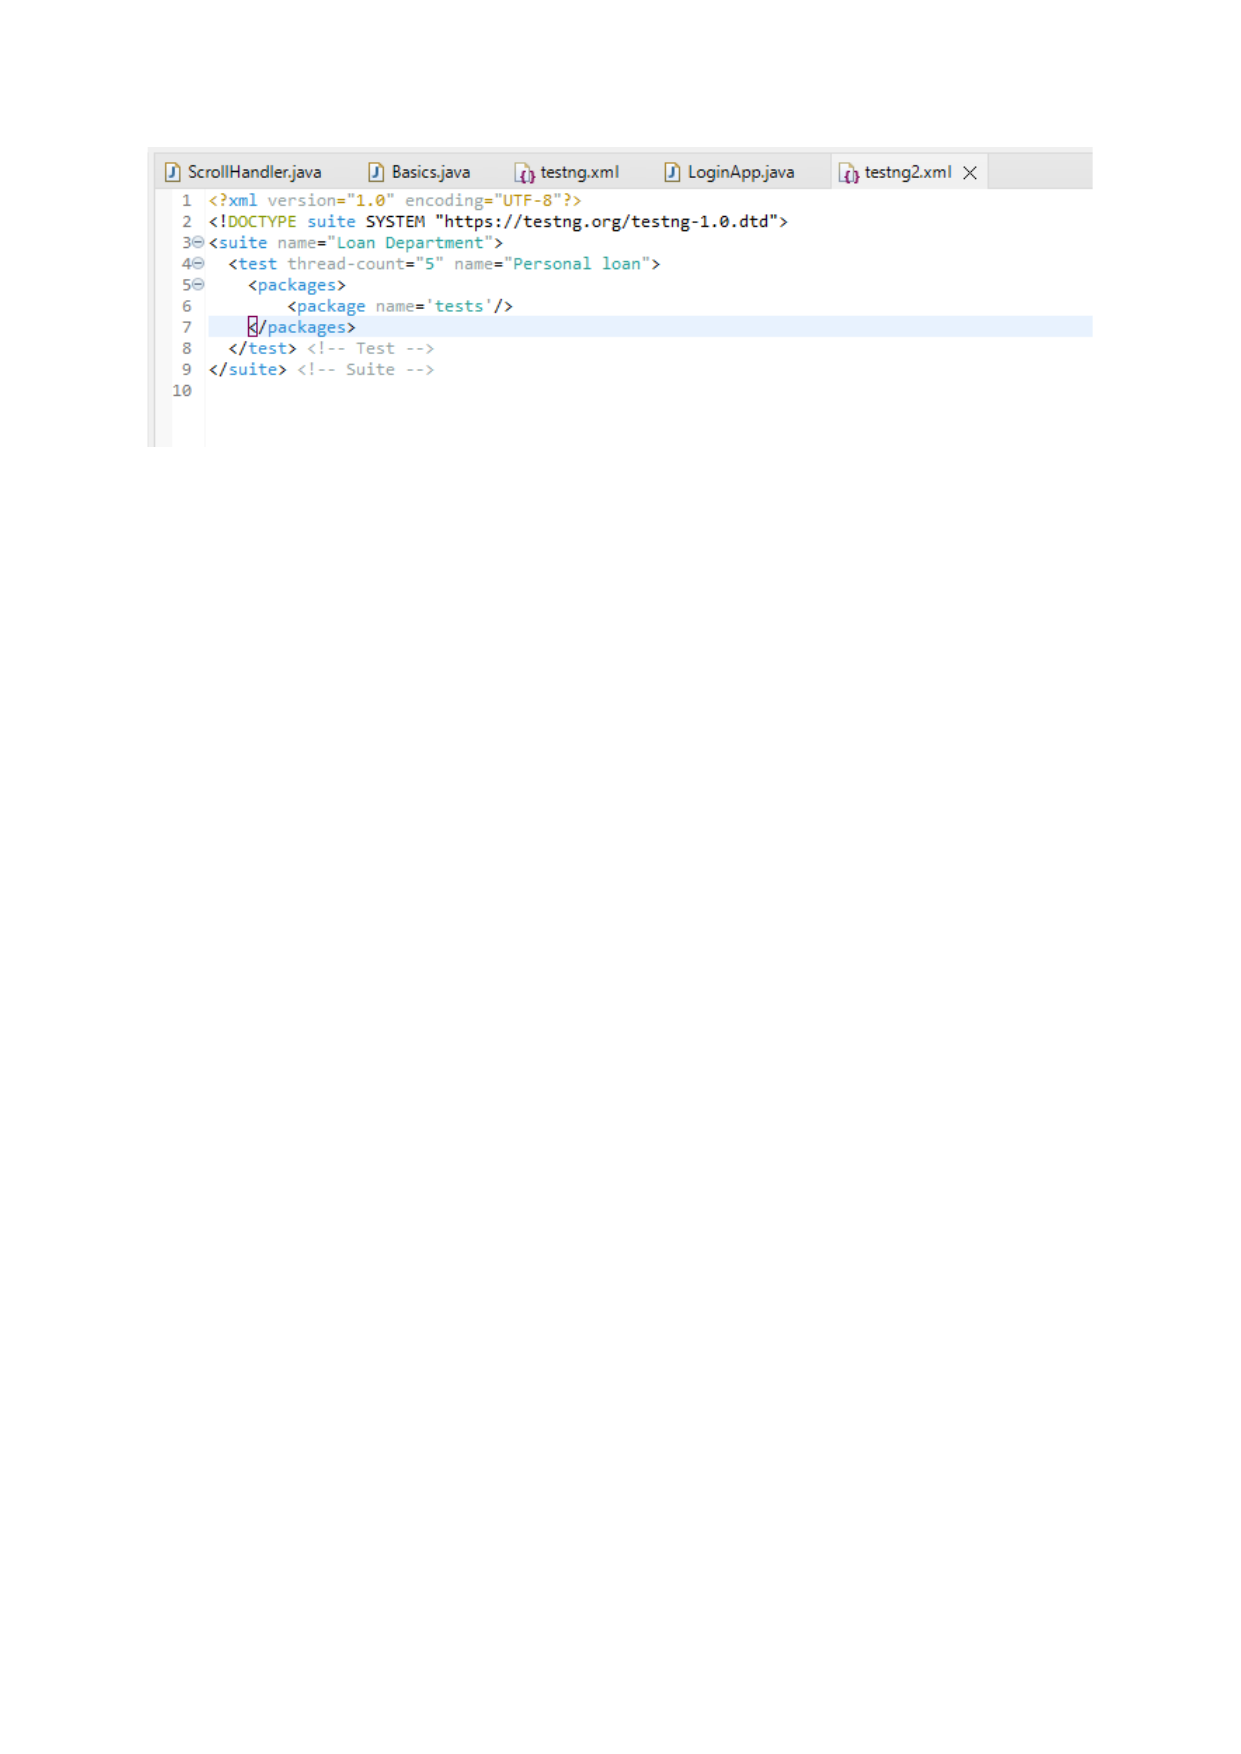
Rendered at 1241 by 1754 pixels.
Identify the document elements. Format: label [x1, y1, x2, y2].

picture [147, 147, 1093, 447]
